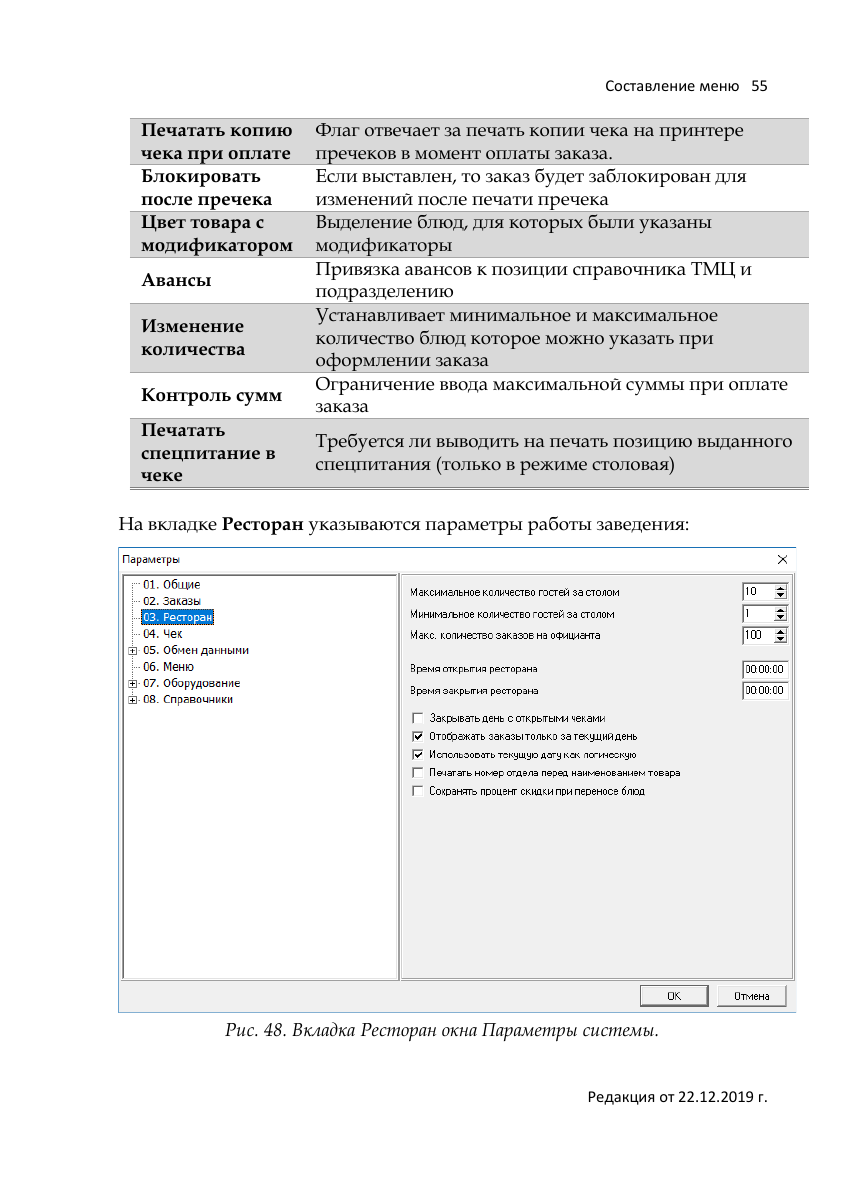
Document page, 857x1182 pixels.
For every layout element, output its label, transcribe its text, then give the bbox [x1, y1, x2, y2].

table_cell Требуется ли выводить на печать позицию выданного спецпитания (только в режиме столовая) [304, 419, 809, 487]
table_cell Привязка авансов к позиции справочника ТМЦ и подразделению [304, 258, 809, 303]
table_cell Цвет товара с модификатором [130, 212, 304, 257]
table_cell Блокировать после пречека [130, 165, 304, 211]
table_cell Ограничение ввода максимальной суммы при оплате заказа [304, 373, 809, 418]
table_cell Печатать спецпитание в чеке [130, 419, 304, 487]
text На вкладке Ресторан указываются параметры работы заведения: [89, 513, 768, 535]
picture [118, 547, 797, 1013]
text Рис. 48. Вкладка Ресторан окна Параметры системы. [89, 1019, 768, 1041]
table_cell Печатать копию чека при оплате [130, 119, 304, 164]
table_cell Если выставлен, то заказ будет заблокирован для изменений после печати пречека [304, 165, 809, 211]
table_cell Выделение блюд, для которых были указаны модификаторы [304, 212, 809, 257]
table_cell Авансы [130, 258, 304, 303]
table_cell Контроль сумм [130, 373, 304, 418]
table_cell Устанавливает минимальное и максимальное количество блюд которое можно указать при оформлении заказа [304, 304, 809, 372]
table_cell Изменение количества [130, 304, 304, 372]
table_cell Флаг отвечает за печать копии чека на принтере пречеков в момент оплаты заказа. [304, 119, 809, 164]
